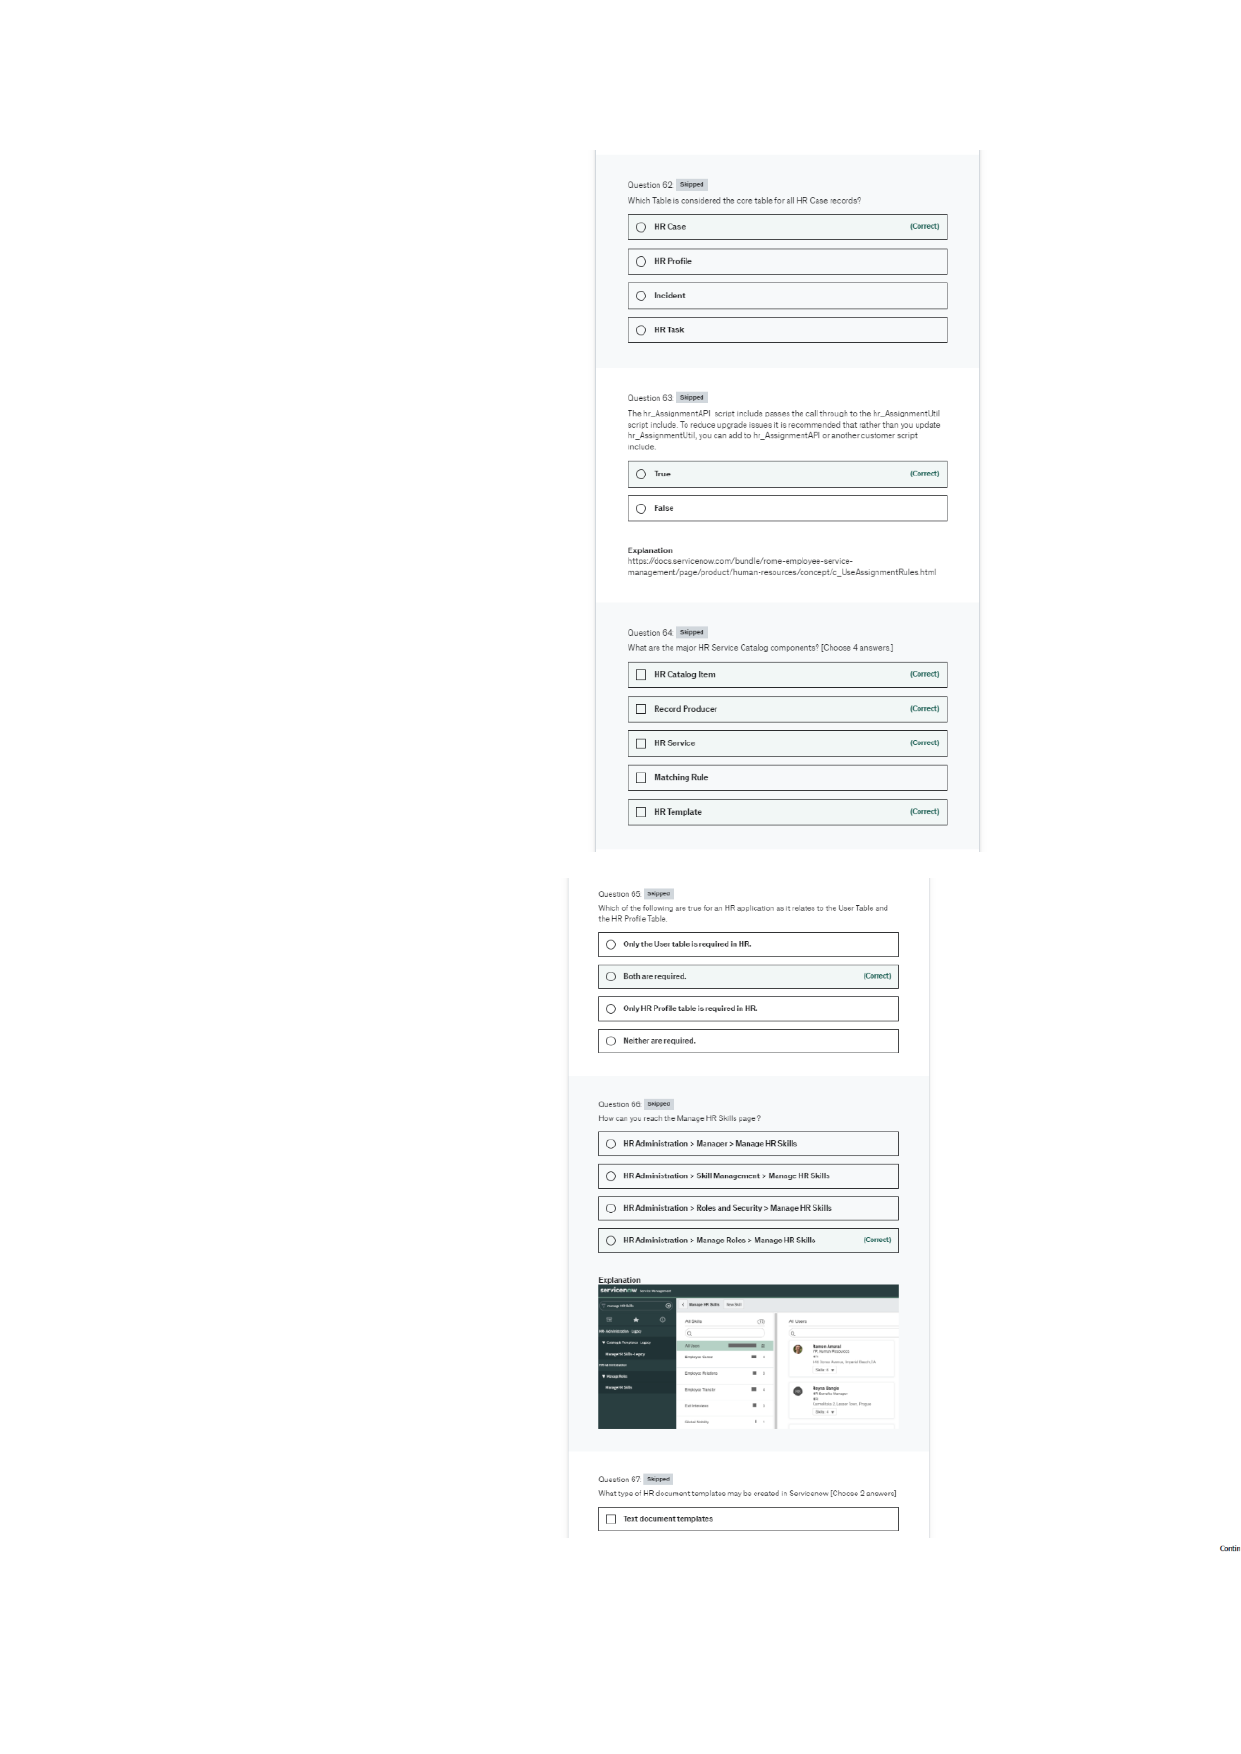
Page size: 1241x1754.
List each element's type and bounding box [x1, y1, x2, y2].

picture [150, 878, 1241, 1560]
picture [150, 150, 1241, 876]
